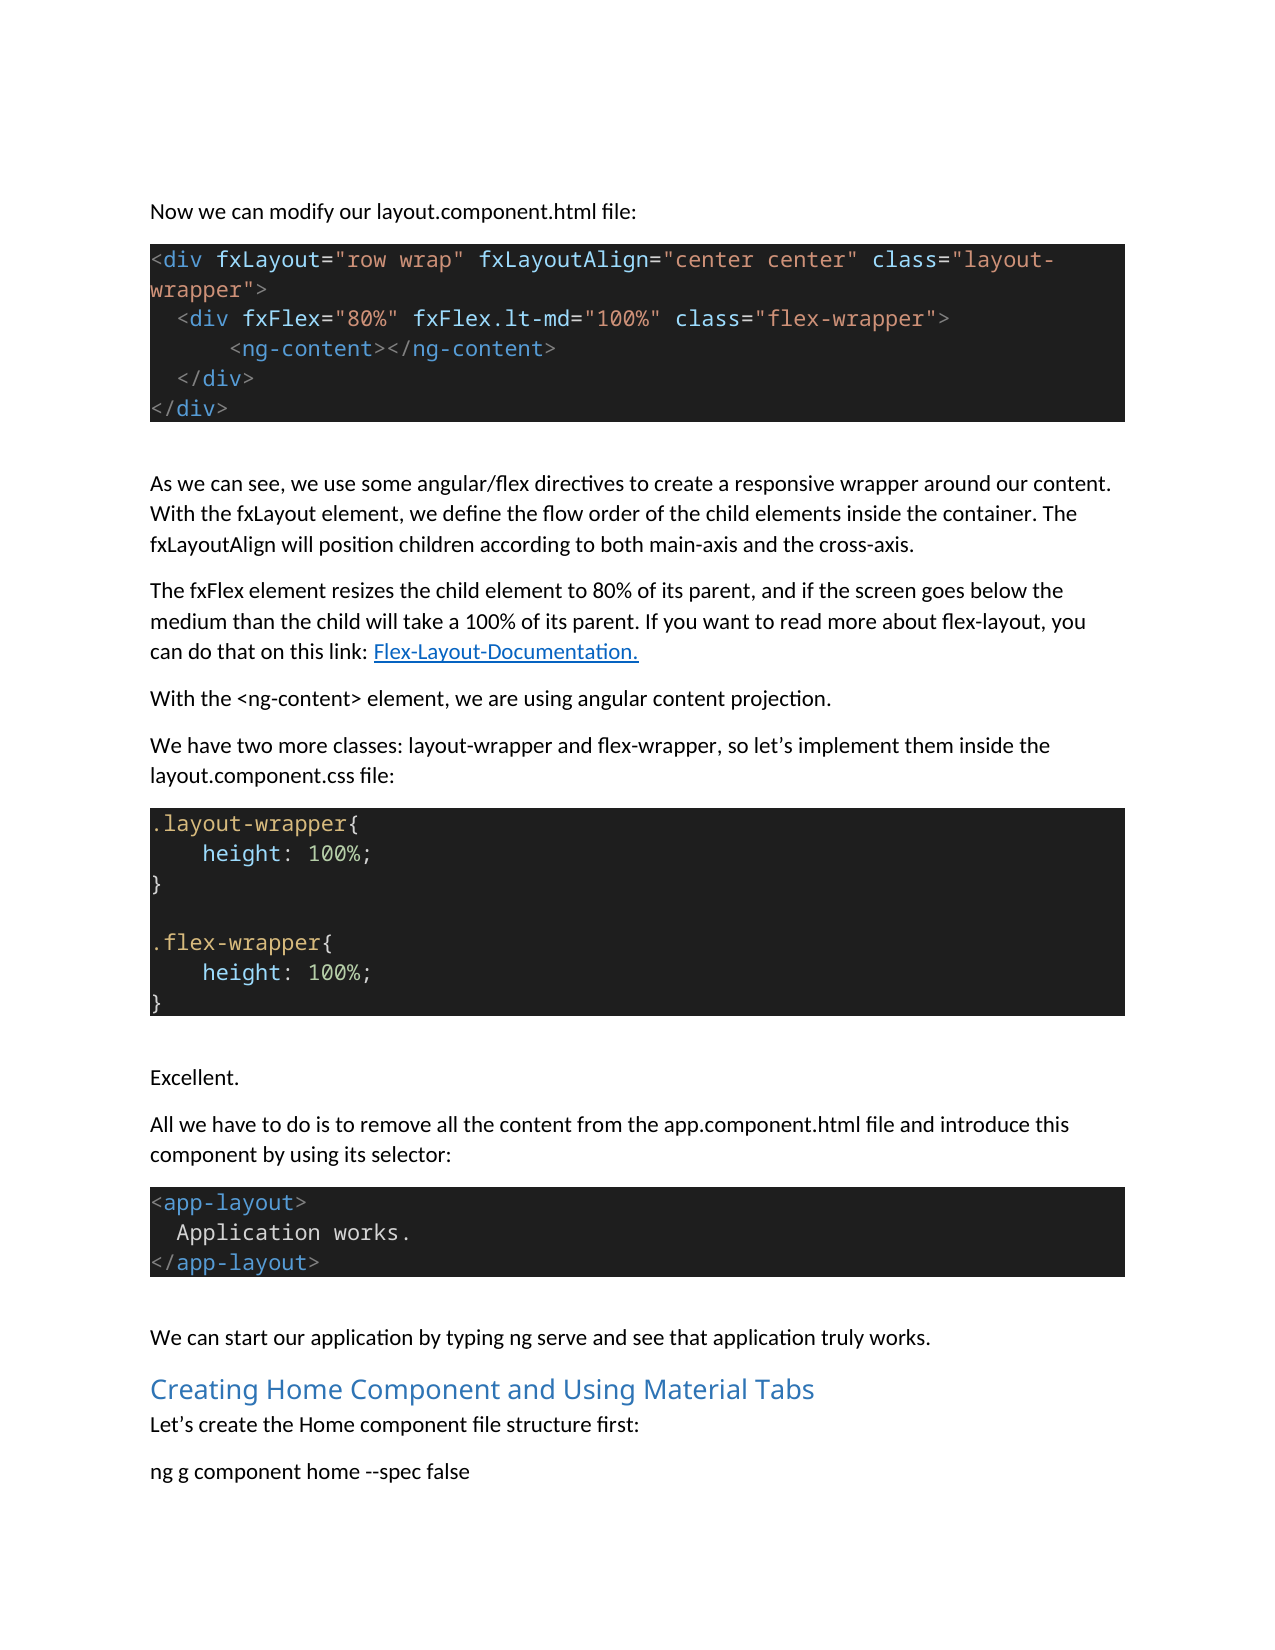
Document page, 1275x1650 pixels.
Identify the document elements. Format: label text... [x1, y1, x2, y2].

text We can start our application by typing ng serve and see that application truly works. [150, 1323, 1125, 1352]
text <div fxLayout="row wrap" fxLayoutAlign="center center" class="layout-wrapper"> [150, 244, 1125, 303]
text .flex-wrapper{ [150, 927, 1125, 957]
text Application works. [150, 1217, 1125, 1247]
text All we have to do is to remove all the content from the app.component.html file and introduce this component by using its selector: [150, 1110, 1125, 1168]
text The fxFlex element resizes the child element to 80% of its parent, and if the screen goes below the medium than the child will take a 100% of its parent. If you want to read more about flex-layout, you can do that on this link: Flex-Layout-Documentation. [150, 577, 1125, 665]
text Let’s create the Home component file structure first: [150, 1410, 1125, 1438]
text height: 100%; [150, 838, 1125, 867]
text <div fxFlex="80%" fxFlex.lt-md="100%" class="flex-wrapper"> [150, 303, 1125, 333]
text } [150, 987, 1125, 1016]
text We have two more classes: layout-wrapper and flex-wrapper, so let’s implement them inside the layout.component.css file: [150, 731, 1125, 789]
text </div> [150, 363, 1125, 393]
text ng g component home --spec false [150, 1457, 1125, 1485]
text } [150, 867, 1125, 897]
text As we can see, we use some angular/flex directives to create a responsive wrapper around our content. With the fxLayout element, we define the flow order of the child elements inside the container. The fxLayoutAlign will position children according to both main-axis and the cross-axis. [150, 469, 1125, 558]
text .layout-wrapper{ [150, 808, 1125, 838]
text </app-layout> [150, 1247, 1125, 1277]
text Excellent. [150, 1063, 1125, 1091]
subtitle Creating Home Component and Using Material Tabs [150, 1370, 1125, 1407]
text <ng-content></ng-content> [150, 333, 1125, 363]
text </div> [150, 393, 1125, 422]
text Now we can modify our layout.component.html file: [150, 197, 1125, 225]
text With the <ng-content> element, we are using angular content projection. [150, 684, 1125, 712]
text height: 100%; [150, 957, 1125, 987]
text <app-layout> [150, 1187, 1125, 1217]
